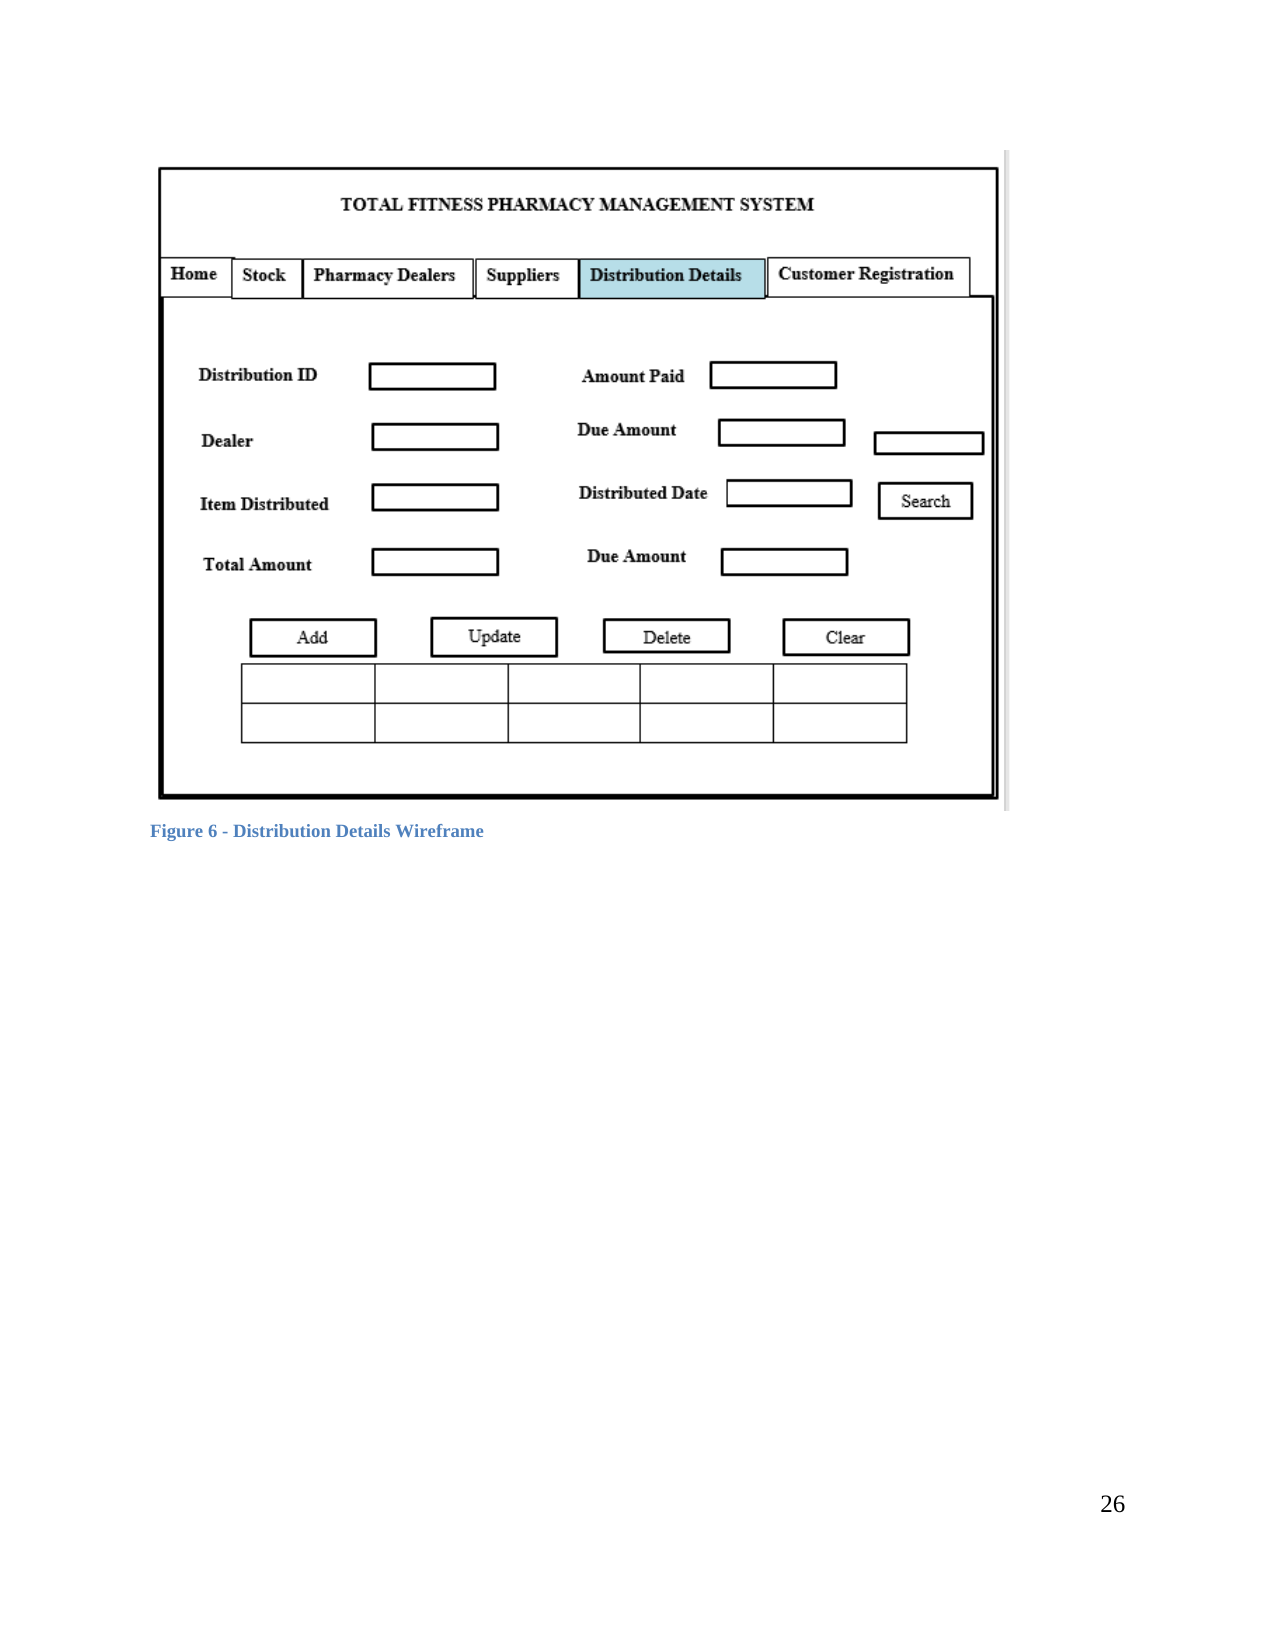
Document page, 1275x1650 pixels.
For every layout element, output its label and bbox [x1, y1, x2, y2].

picture [150, 150, 1010, 811]
